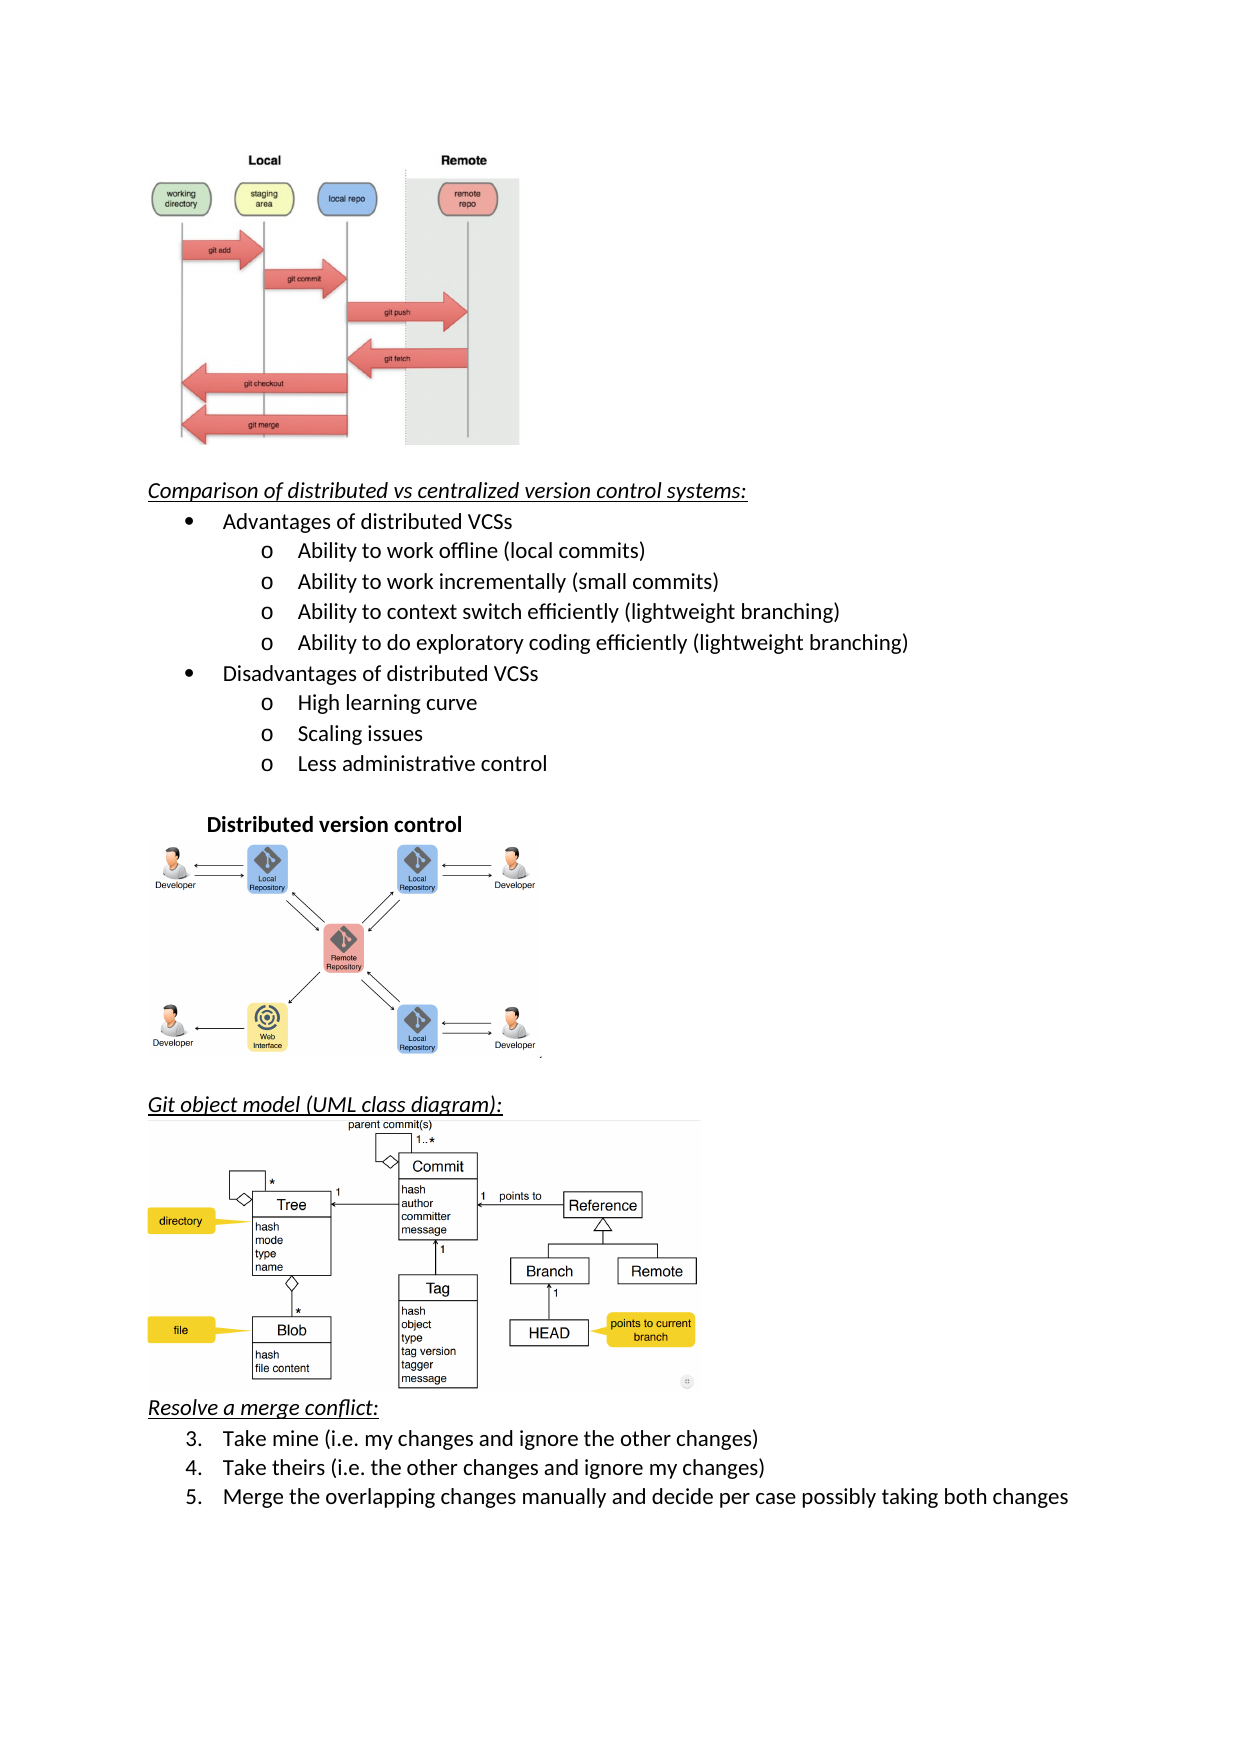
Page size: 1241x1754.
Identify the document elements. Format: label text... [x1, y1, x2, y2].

list Merge the overlapping changes manually and decide per case possibly taking both changes [185, 1482, 1093, 1510]
list Ability to work incrementally (small commits) [260, 567, 1093, 596]
list Take mine (i.e. my changes and ignore the other changes) [185, 1424, 1093, 1452]
text Git object model (UML class diagram): [148, 1090, 1093, 1118]
list Scaling issues [260, 719, 1093, 748]
list Ability to work offline (local commits) [260, 536, 1093, 565]
list Advantages of distributed VCSs [185, 507, 1093, 535]
list Less administrative control [260, 749, 1093, 778]
text Resolve a merge conflict: [148, 1393, 1093, 1421]
list High learning curve [260, 688, 1093, 717]
picture [147, 1120, 701, 1392]
list Take theirs (i.e. the other changes and ignore my changes) [185, 1453, 1093, 1481]
list Disadvantages of distributed VCSs [185, 659, 1093, 687]
list Ability to context switch efficiently (lightweight branching) [260, 597, 1093, 627]
picture [147, 840, 542, 1058]
text Distributed version control [148, 810, 1093, 838]
picture [147, 147, 520, 445]
text Comparison of distributed vs centralized version control systems: [148, 477, 1093, 505]
list Ability to do exploratory coding efficiently (lightweight branching) [260, 628, 1093, 657]
